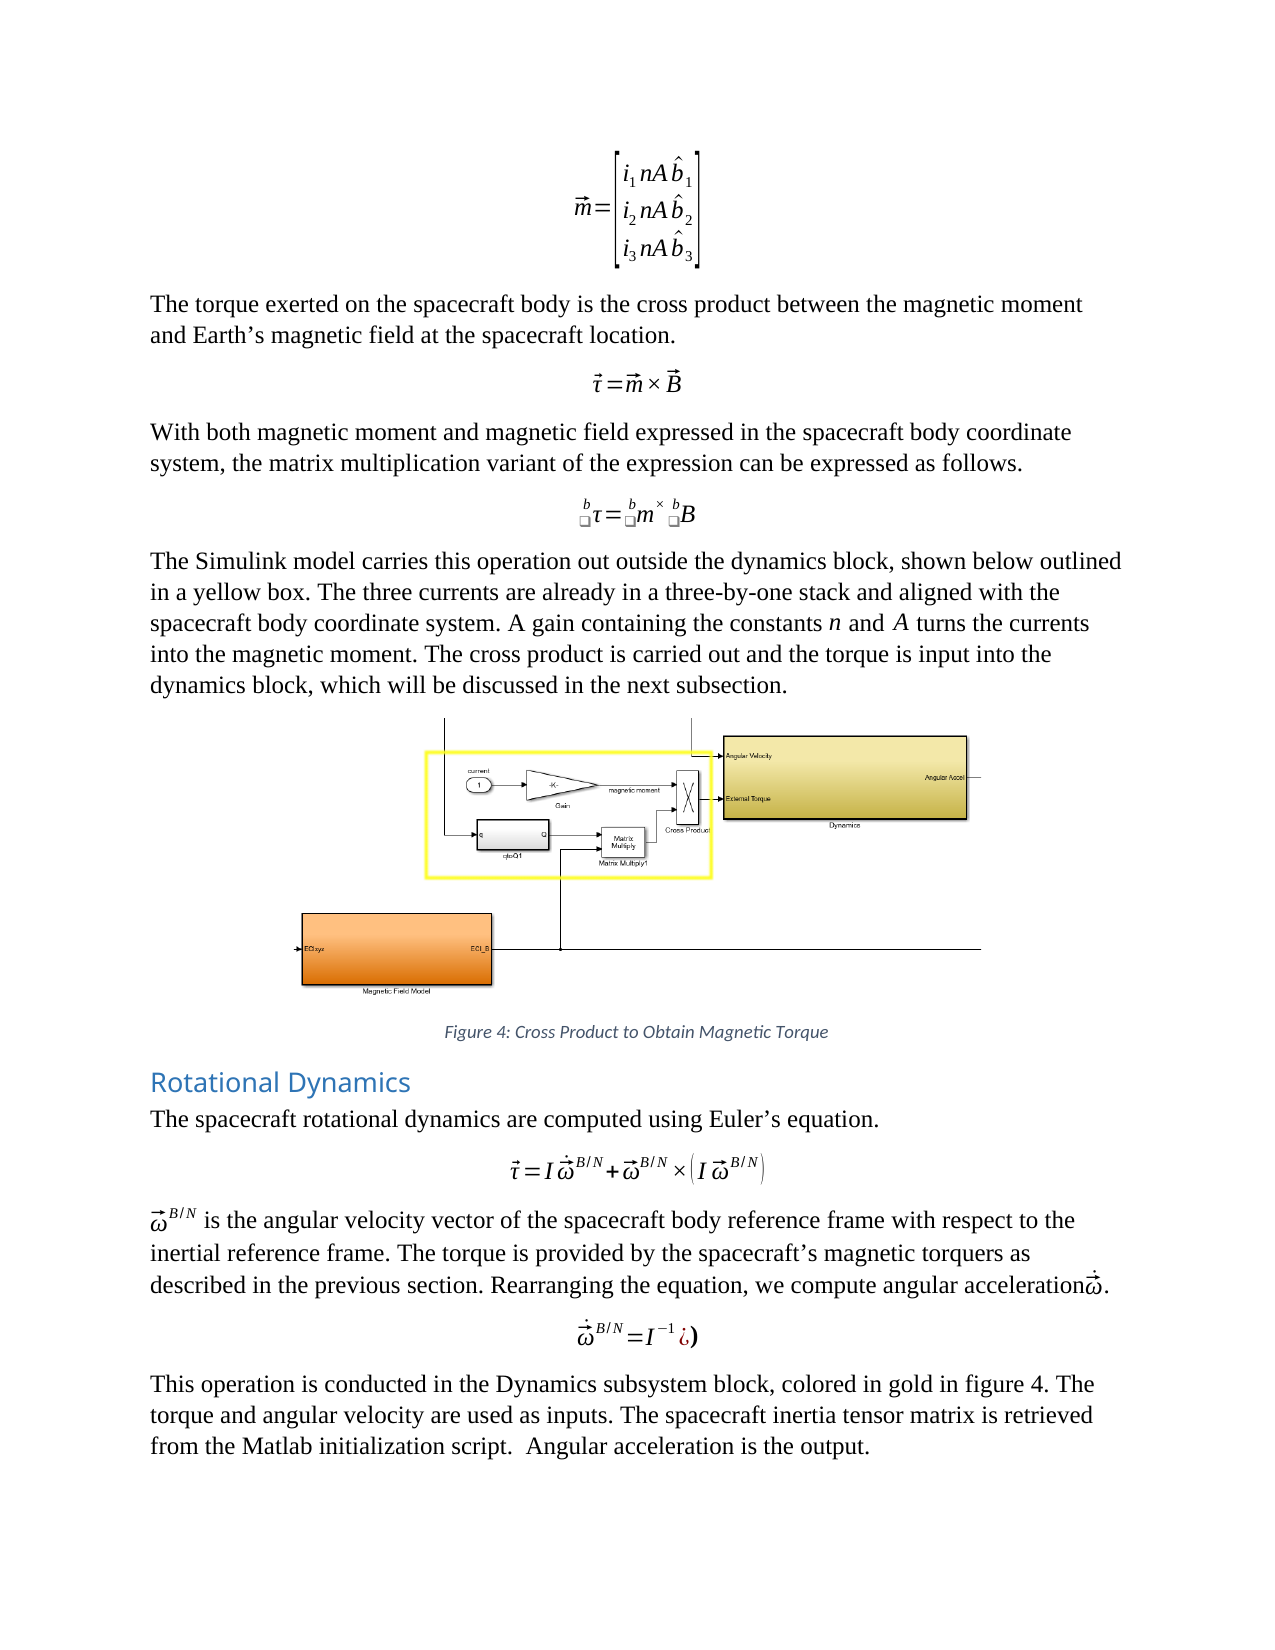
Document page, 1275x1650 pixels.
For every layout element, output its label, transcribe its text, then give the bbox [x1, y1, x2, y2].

text This operation is conducted in the Dynamics subsystem block, colored in gold in figure 4. The torque and angular velocity are used as inputs. The spacecraft inertia tensor matrix is retrieved from the Matlab initialization script. Angular acceleration is the output. [150, 1369, 1125, 1460]
subtitle Rotational Dynamics [150, 1064, 1125, 1101]
text ) [150, 1319, 1125, 1350]
picture [293, 718, 982, 1002]
text With both magnetic moment and magnetic field expressed in the spacecraft body coordinate system, the matrix multiplication variant of the expression can be expressed as follows. [150, 417, 1125, 477]
text is the angular velocity vector of the spacecraft body reference frame with respect to the inertial reference frame. The torque is provided by the spacecraft’s magnetic torquers as described in the previous section. Rearranging the equation, we compute angular acceleration. [150, 1205, 1125, 1300]
text The spacecraft rotational dynamics are computed using Euler’s equation. [150, 1104, 1125, 1132]
text The Simulink model carries this operation out outside the dynamics block, shown below outlined in a yellow box. The three currents are already in a three-by-one stack and aligned with the spacecraft body coordinate system. A gain containing the constants and turns the currents into the magnetic moment. The cross product is carried out and the torque is input into the dynamics block, which will be discussed in the next subsection. [150, 546, 1125, 699]
text The torque exerted on the spacecraft body is the cross product between the magnetic moment and Earth’s magnetic field at the spacecraft location. [150, 289, 1125, 349]
